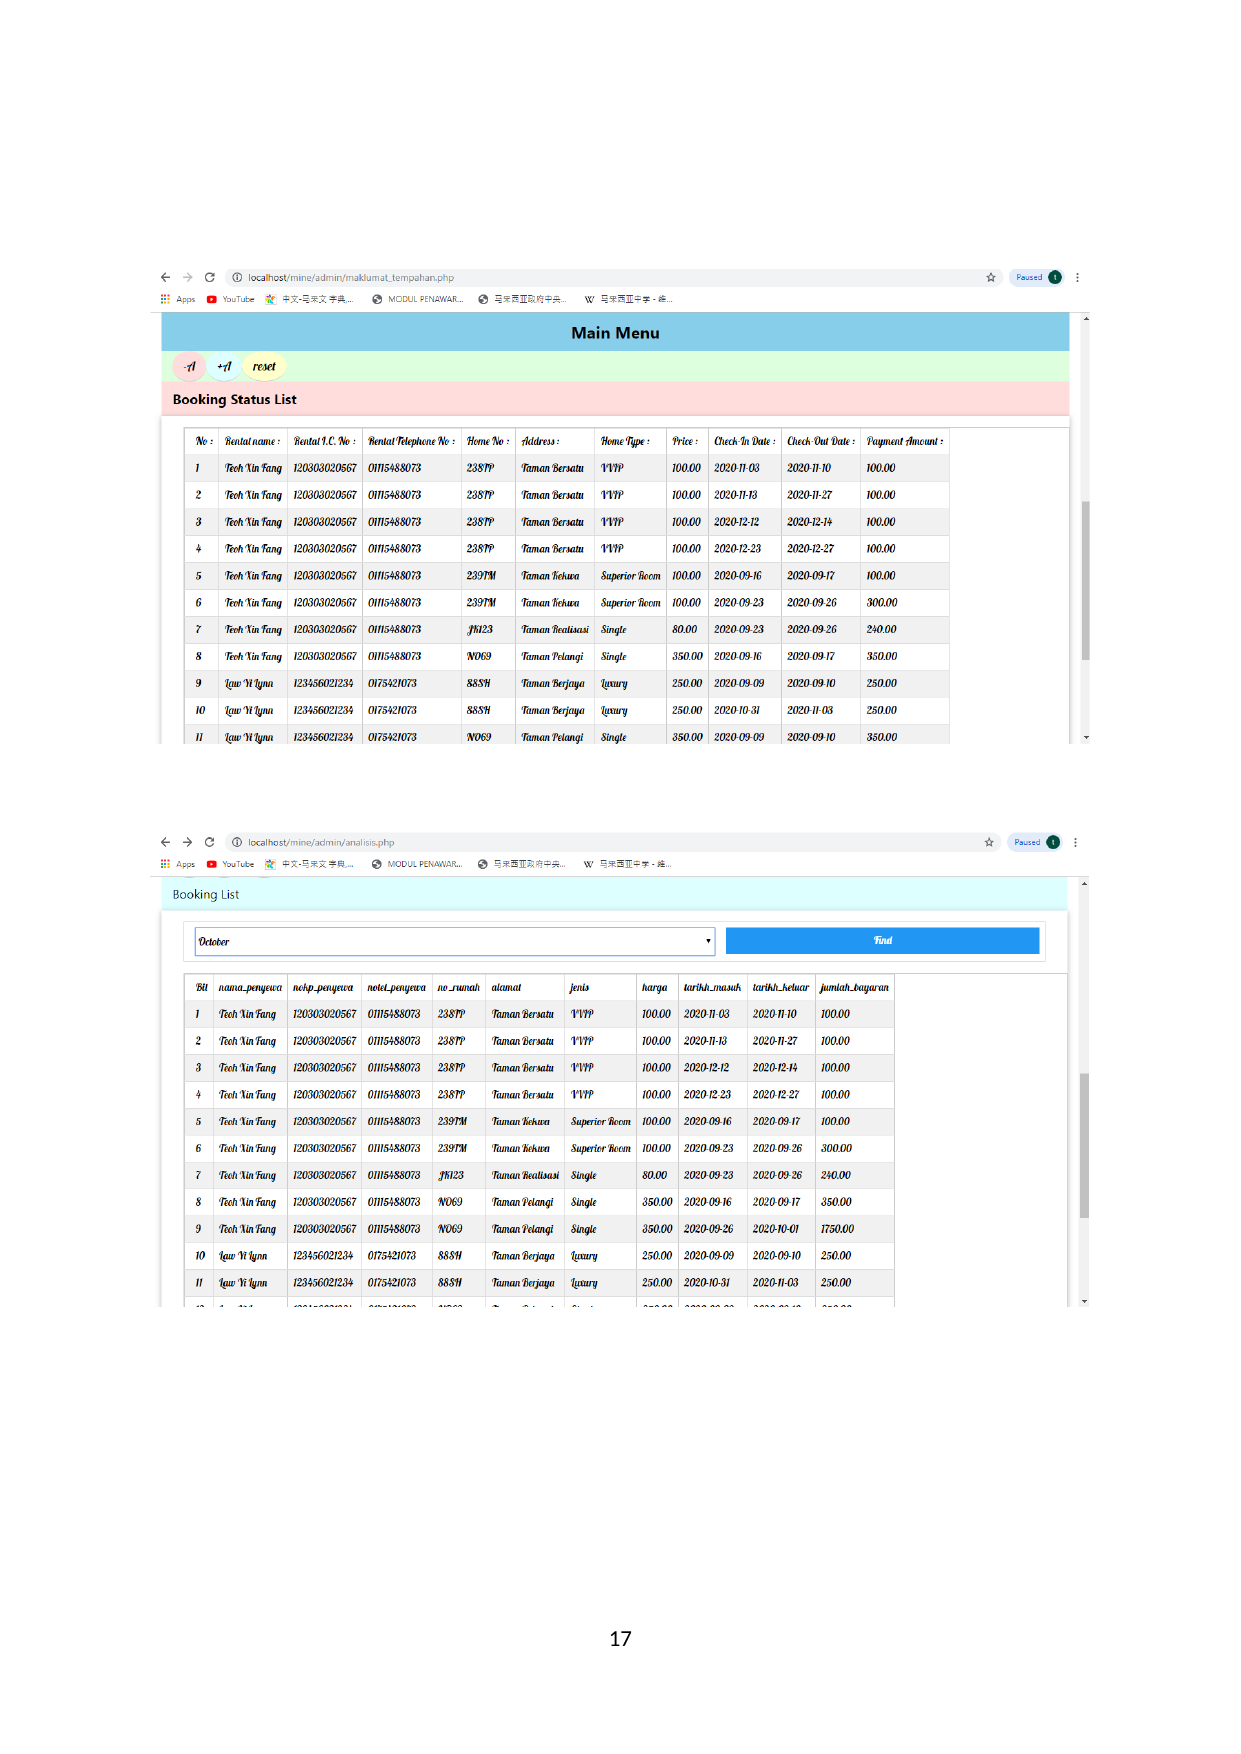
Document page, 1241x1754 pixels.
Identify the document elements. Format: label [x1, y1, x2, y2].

picture [150, 832, 1089, 1307]
picture [150, 269, 1090, 744]
